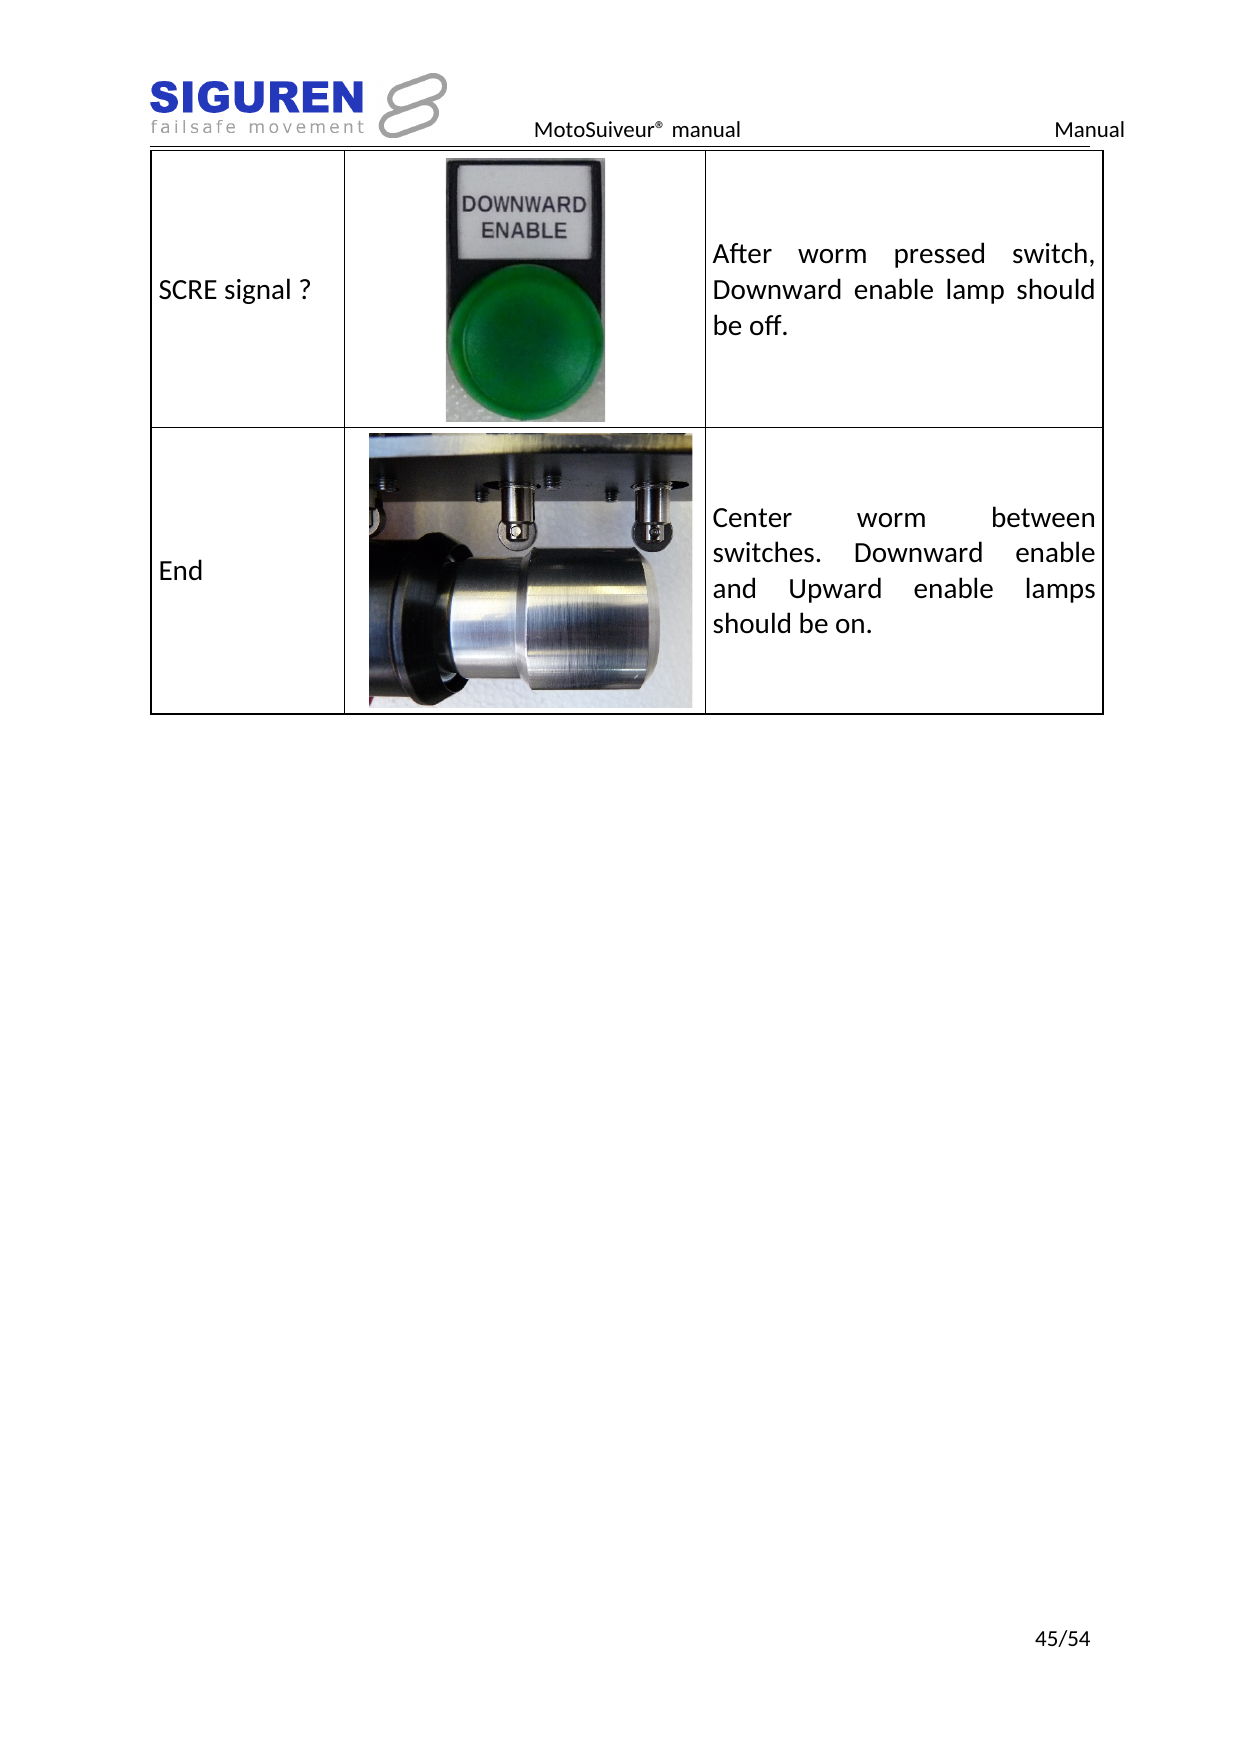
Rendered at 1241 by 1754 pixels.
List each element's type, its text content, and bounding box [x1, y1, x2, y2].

table_cell End [152, 428, 344, 712]
table_cell [345, 151, 705, 427]
picture [369, 433, 693, 708]
table_cell After worm pressed switch, Downward enable lamp should be off. [706, 151, 1102, 427]
table_cell [345, 428, 705, 712]
table_cell SCRE signal ? [152, 151, 344, 427]
table_cell Center worm between switches. Downward enable and Upward enable lamps should be on. [706, 428, 1102, 712]
picture [445, 158, 605, 422]
picture [150, 73, 447, 138]
